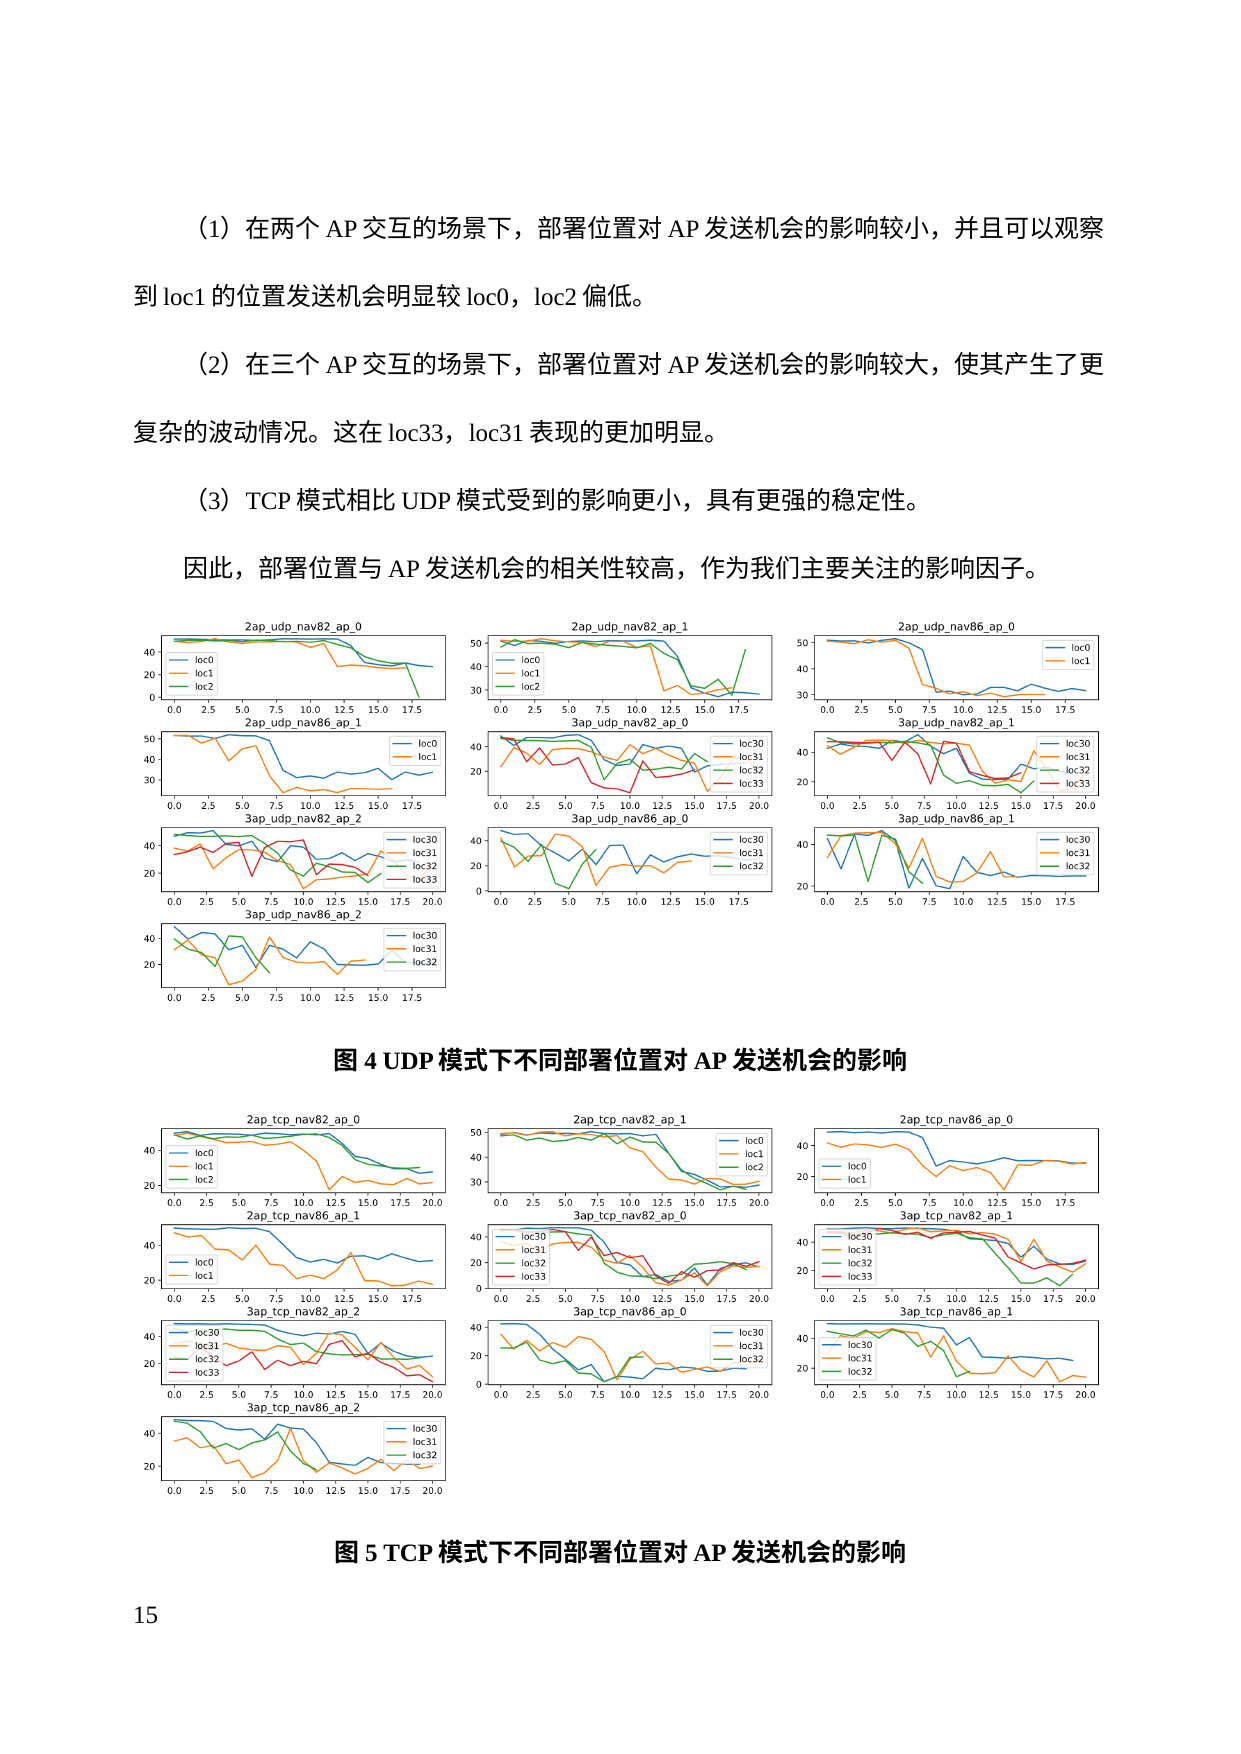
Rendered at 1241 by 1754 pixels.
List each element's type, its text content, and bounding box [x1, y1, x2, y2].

picture [132, 1109, 1108, 1500]
text （2）在三个AP交互的场景下，部署位置对AP发送机会的影响较大，使其产生了更复杂的波动情况。这在loc33，loc31表现的更加明显。 [133, 328, 1107, 464]
picture [132, 617, 1108, 1007]
text 图 5 TCP模式下不同部署位置对AP发送机会的影响 [133, 1517, 1107, 1585]
text 因此，部署位置与AP发送机会的相关性较高，作为我们主要关注的影响因子。 [133, 532, 1107, 600]
text 图 4 UDP模式下不同部署位置对AP发送机会的影响 [133, 1024, 1107, 1092]
text （3）TCP模式相比UDP模式受到的影响更小，具有更强的稳定性。 [133, 464, 1107, 532]
text （1）在两个AP交互的场景下，部署位置对AP发送机会的影响较小，并且可以观察到loc1的位置发送机会明显较loc0，loc2偏低。 [133, 193, 1107, 328]
